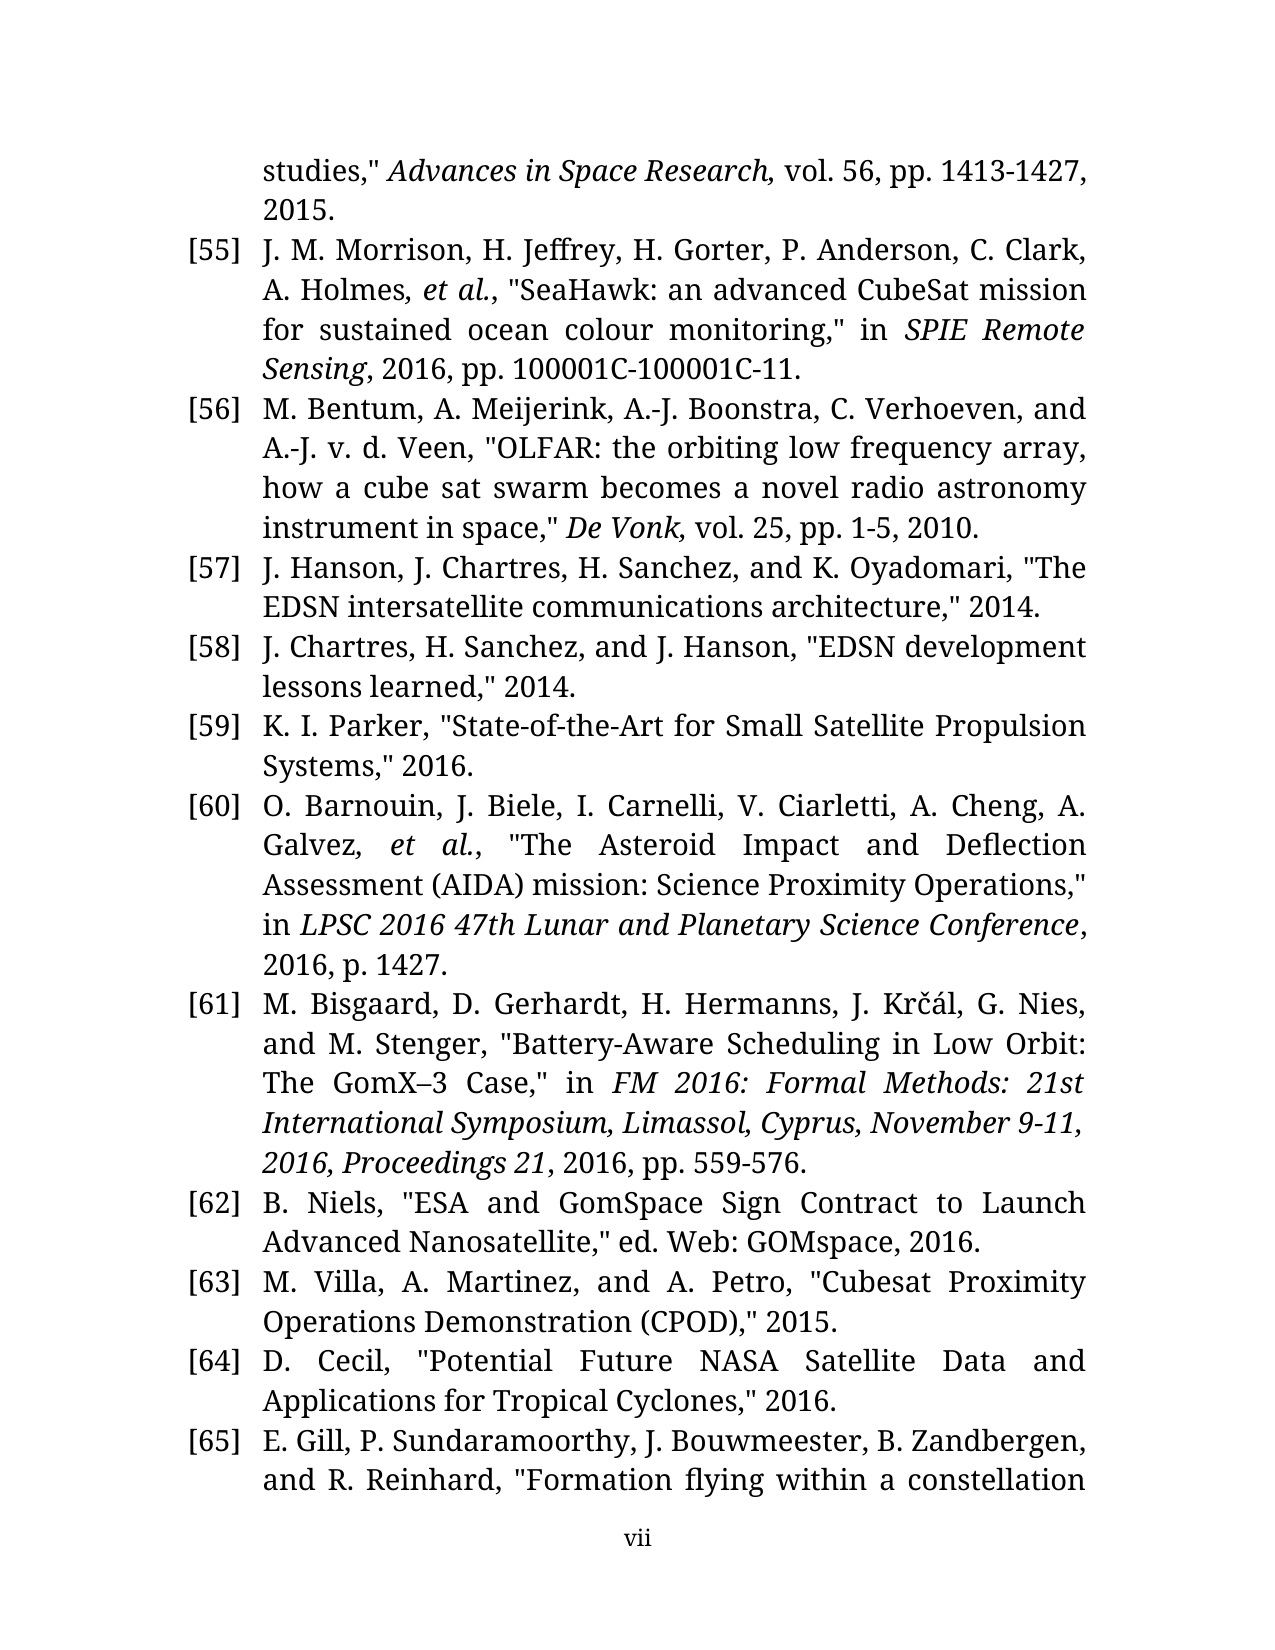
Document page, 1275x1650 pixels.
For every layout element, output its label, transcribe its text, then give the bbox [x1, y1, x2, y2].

text [59] K. I. Parker, "State-of-the-Art for Small Satellite Propulsion Systems," 2016. [187, 706, 1087, 785]
text [56] M. Bentum, A. Meijerink, A.-J. Boonstra, C. Verhoeven, and A.-J. v. d. Veen, "OLFAR: the orbiting low frequency array, how a cube sat swarm becomes a novel radio astronomy instrument in space," De Vonk, vol. 25, pp. 1-5, 2010. [187, 388, 1087, 547]
text [57] J. Hanson, J. Chartres, H. Sanchez, and K. Oyadomari, "The EDSN intersatellite communications architecture," 2014. [187, 547, 1087, 626]
text [64] D. Cecil, "Potential Future NASA Satellite Data and Applications for Tropical Cyclones," 2016. [187, 1341, 1087, 1420]
text [63] M. Villa, A. Martinez, and A. Petro, "Cubesat Proximity Operations Demonstration (CPOD)," 2015. [187, 1261, 1087, 1341]
text [60] O. Barnouin, J. Biele, I. Carnelli, V. Ciarletti, A. Cheng, A. Galvez, et al., "The Asteroid Impact and Deflection Assessment (AIDA) mission: Science Proximity Operations," in LPSC 2016 47th Lunar and Planetary Science Conference, 2016, p. 1427. [187, 785, 1087, 983]
text [58] J. Chartres, H. Sanchez, and J. Hanson, "EDSN development lessons learned," 2014. [187, 626, 1087, 706]
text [187, 150, 1087, 229]
text [62] B. Niels, "ESA and GomSpace Sign Contract to Launch Advanced Nanosatellite," ed. Web: GOMspace, 2016. [187, 1182, 1087, 1261]
text [61] M. Bisgaard, D. Gerhardt, H. Hermanns, J. Krčál, G. Nies, and M. Stenger, "Battery-Aware Scheduling in Low Orbit: The GomX–3 Case," in FM 2016: Formal Methods: 21st International Symposium, Limassol, Cyprus, November 9-11, 2016, Proceedings 21, 2016, pp. 559-576. [187, 983, 1087, 1182]
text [187, 1420, 1087, 1499]
text [55] J. M. Morrison, H. Jeffrey, H. Gorter, P. Anderson, C. Clark, A. Holmes, et al., "SeaHawk: an advanced CubeSat mission for sustained ocean colour monitoring," in SPIE Remote Sensing, 2016, pp. 100001C-100001C-11. [187, 229, 1087, 388]
